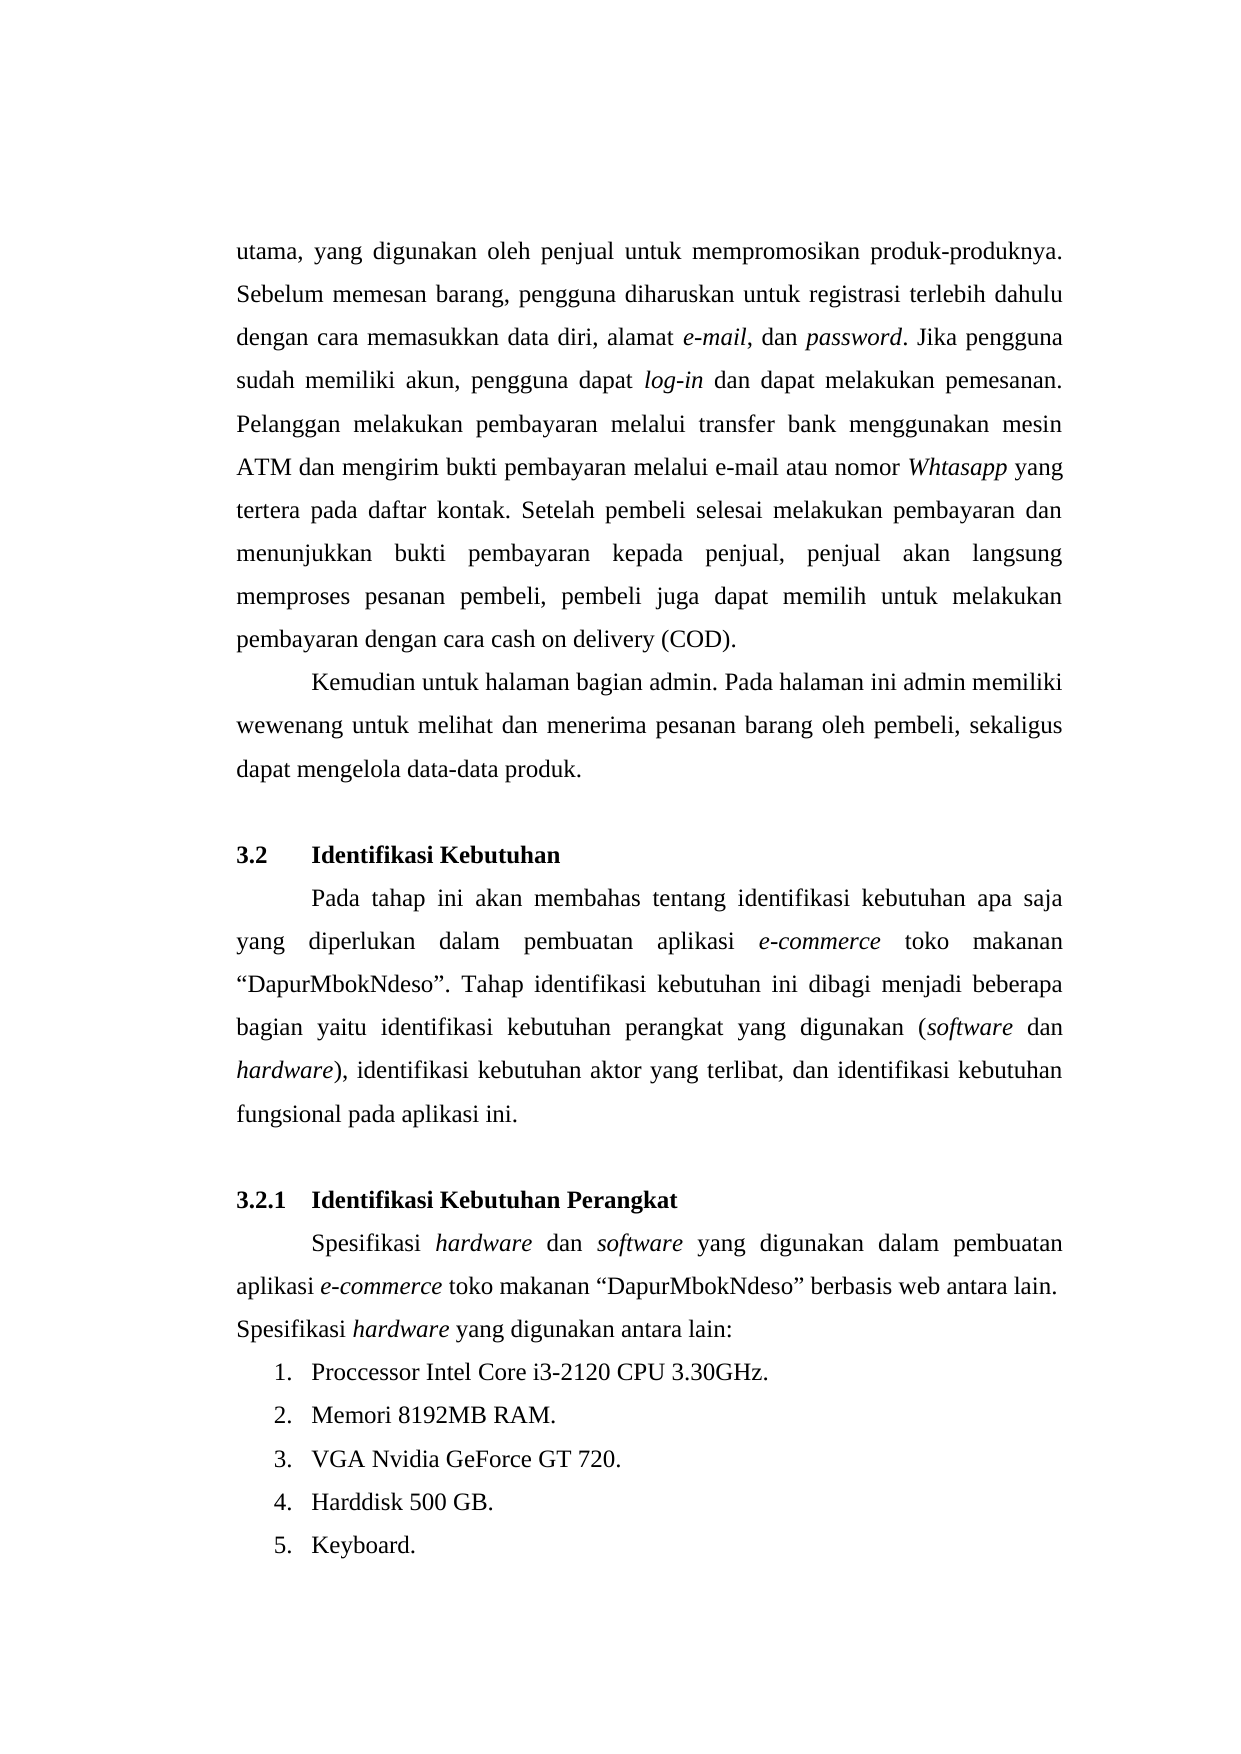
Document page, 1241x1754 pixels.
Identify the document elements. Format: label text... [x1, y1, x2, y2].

list Proccessor Intel Core i3-2120 CPU 3.30GHz. [274, 1357, 1063, 1386]
text Pada tahap ini akan membahas tentang identifikasi kebutuhan apa saja yang diperlukan dalam pembuatan aplikasi e-commerce toko makanan “DapurMbokNdeso”. Tahap identifikasi kebutuhan ini dibagi menjadi beberapa bagian yaitu identifikasi kebutuhan perangkat yang digunakan (software dan hardware), identifikasi kebutuhan aktor yang terlibat, dan identifikasi kebutuhan fungsional pada aplikasi ini. [236, 883, 1063, 1127]
list Keyboard. [274, 1530, 1063, 1559]
list VGA Nvidia GeForce GT 720. [274, 1444, 1063, 1472]
text Kemudian untuk halaman bagian admin. Pada halaman ini admin memiliki wewenang untuk melihat dan menerima pesanan barang oleh pembeli, sekaligus dapat mengelola data-data produk. [236, 667, 1063, 782]
text 3.2 Identifikasi Kebutuhan [236, 840, 1063, 869]
list Memori 8192MB RAM. [274, 1401, 1063, 1429]
text Spesifikasi hardware yang digunakan antara lain: [236, 1314, 1063, 1343]
text Spesifikasi hardware dan software yang digunakan dalam pembuatan aplikasi e-commerce toko makanan “DapurMbokNdeso” berbasis web antara lain. [236, 1228, 1063, 1300]
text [236, 236, 1063, 653]
list Harddisk 500 GB. [274, 1487, 1063, 1516]
text 3.2.1 Identifikasi Kebutuhan Perangkat [236, 1185, 1063, 1214]
